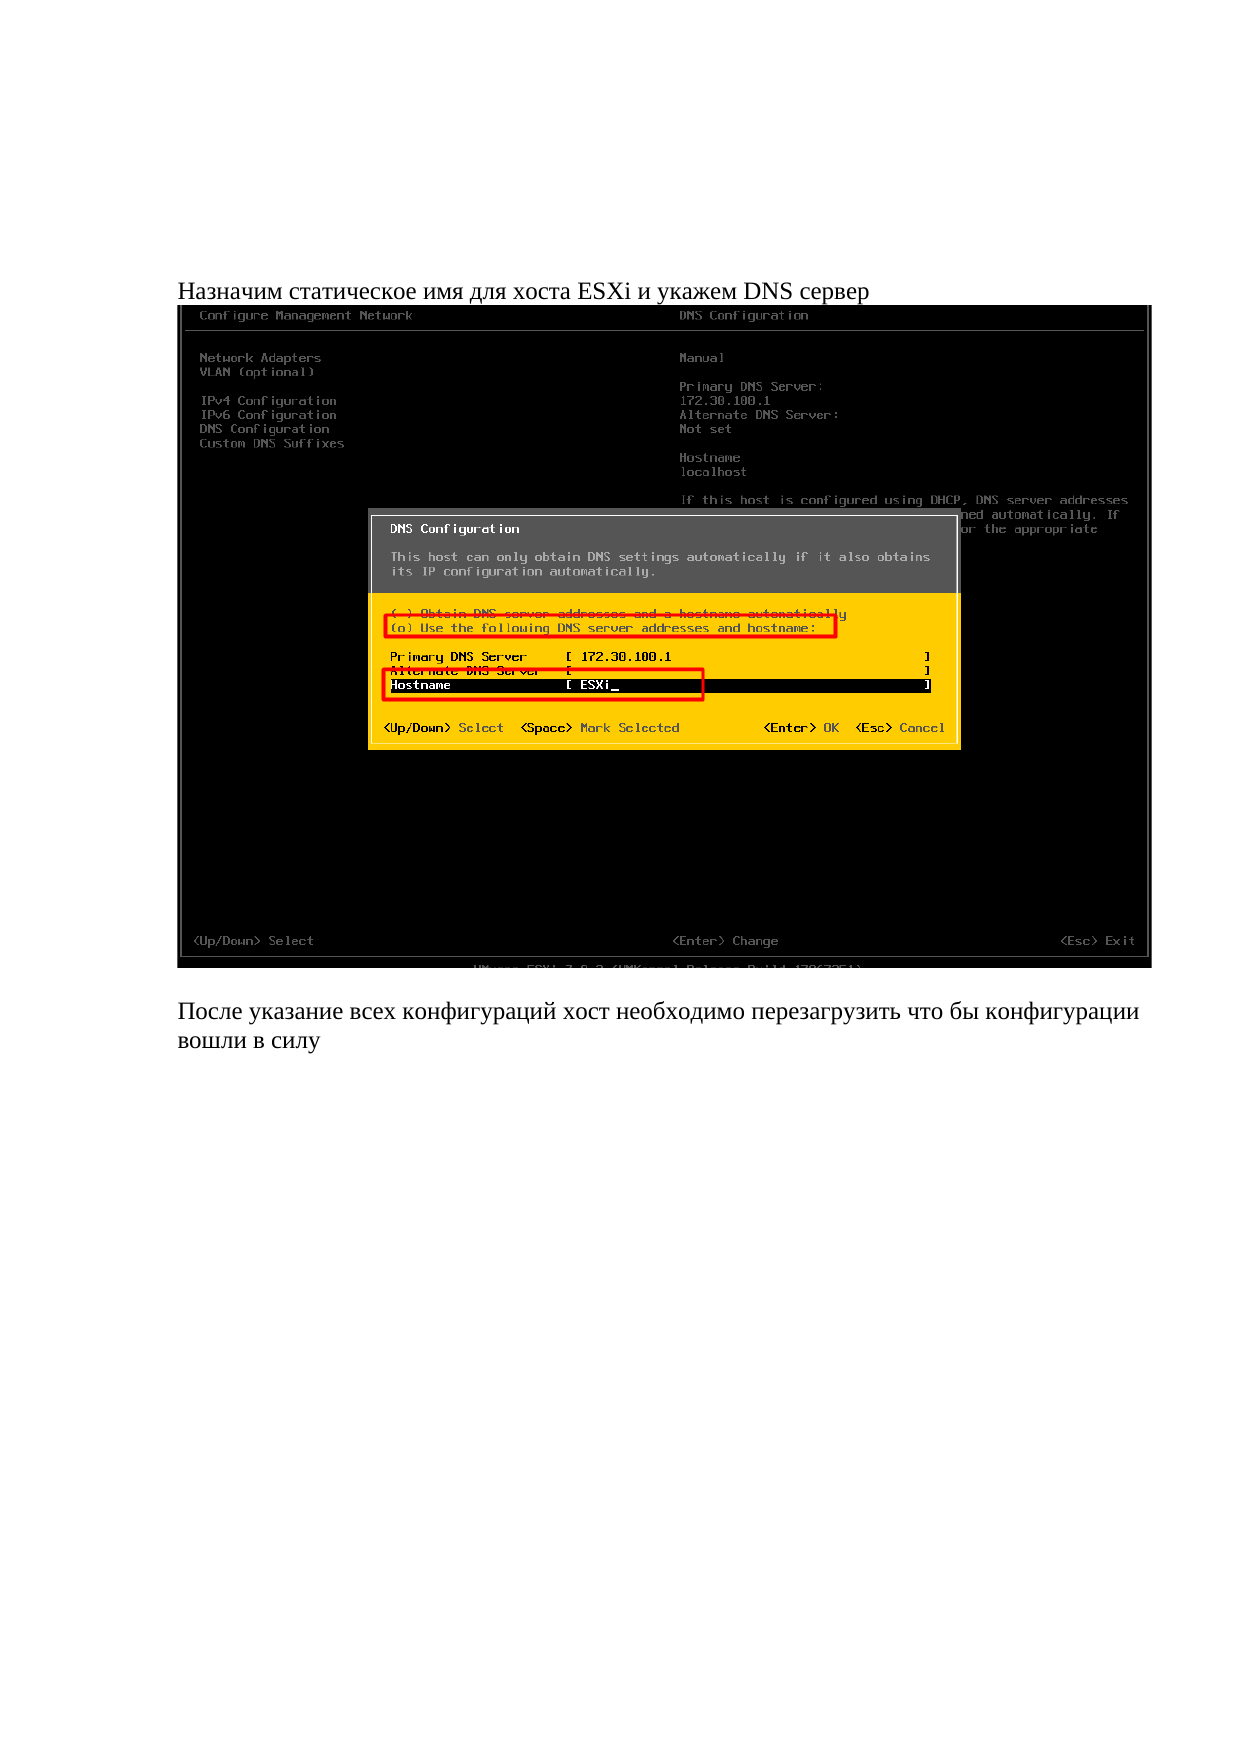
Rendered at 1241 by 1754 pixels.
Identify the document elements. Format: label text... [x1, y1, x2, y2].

picture [177, 305, 1152, 968]
text После указание всех конфигураций хост необходимо перезагрузить что бы конфигурации вошли в силу [177, 996, 1152, 1054]
text Назначим статическое имя для хоста ESXi и укажем DNS сервер [177, 276, 1152, 305]
